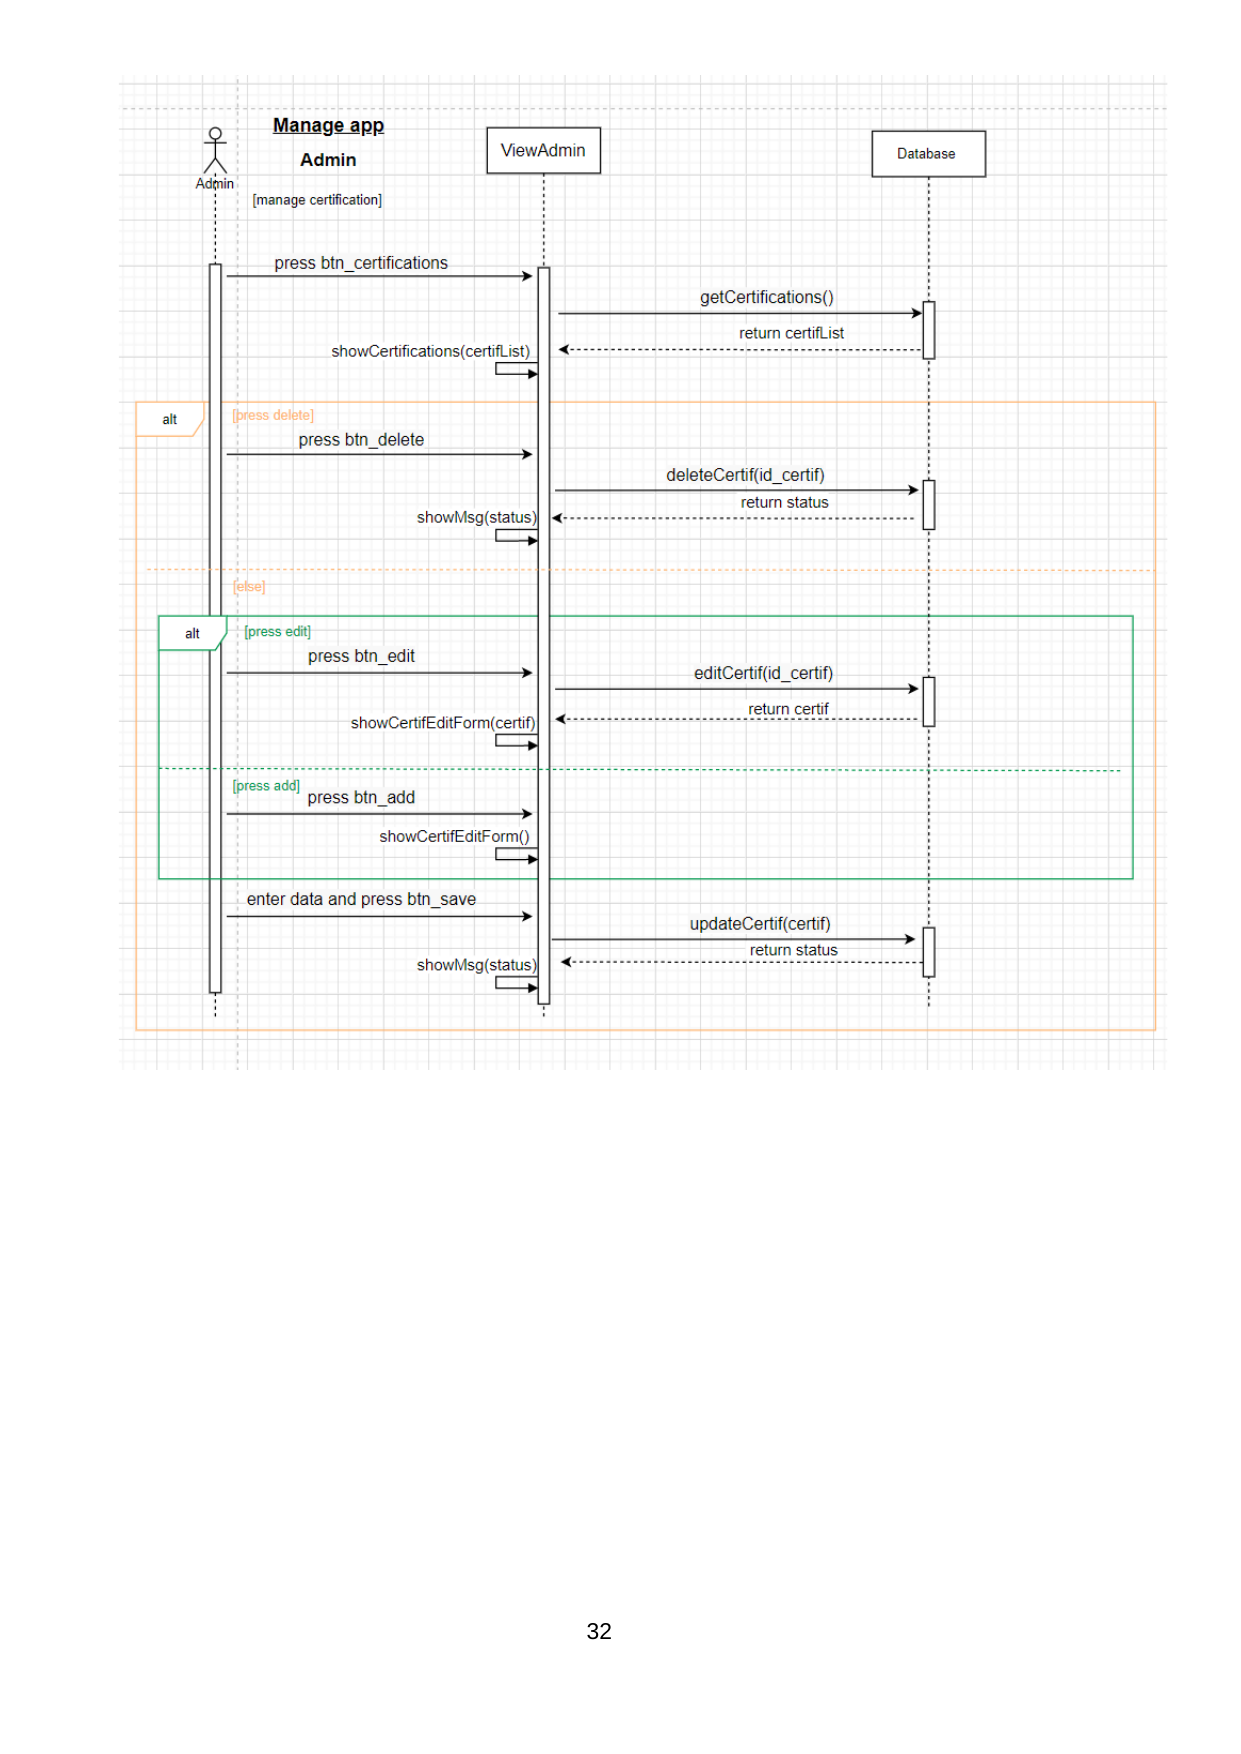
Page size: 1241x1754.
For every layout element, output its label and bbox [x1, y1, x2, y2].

picture [118, 75, 1168, 1070]
